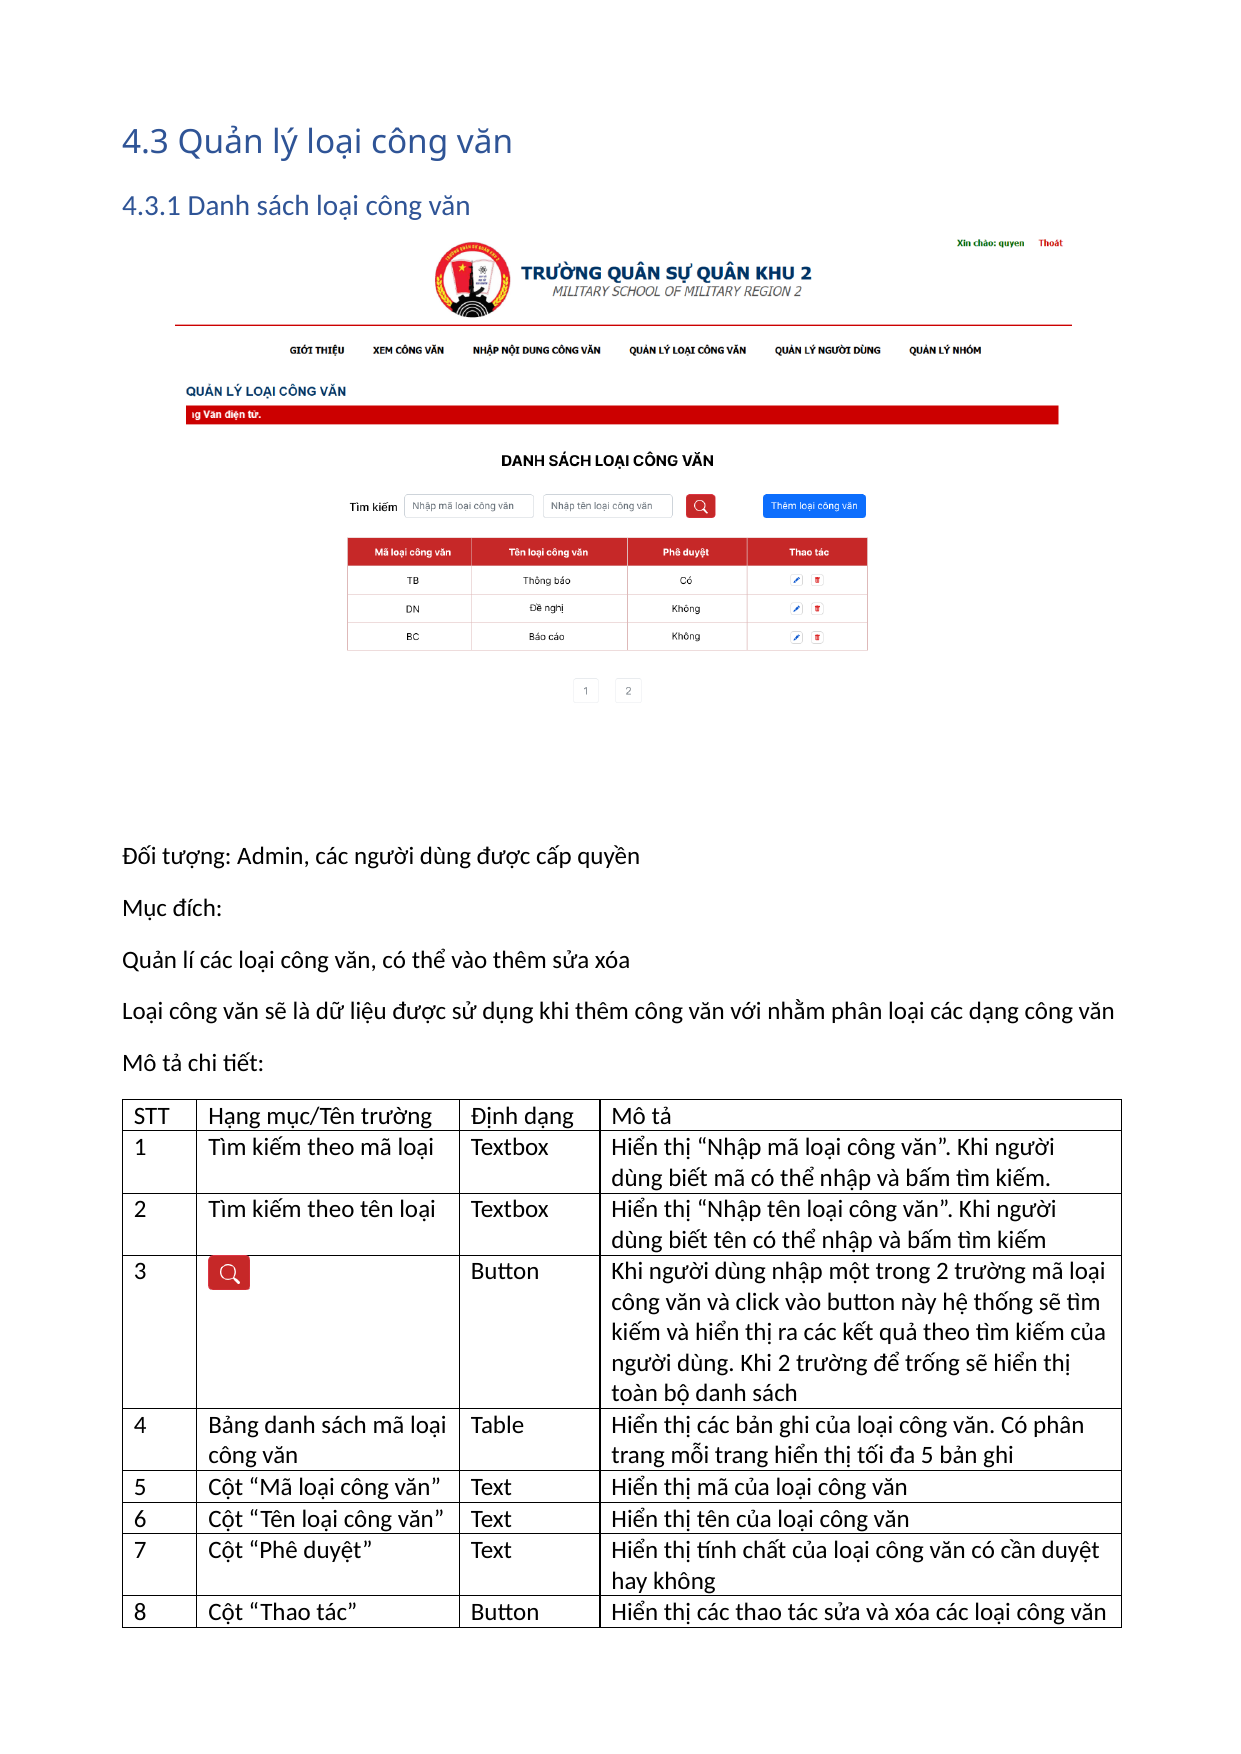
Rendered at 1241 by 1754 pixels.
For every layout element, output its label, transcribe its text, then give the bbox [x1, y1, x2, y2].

table_cell Table [460, 1409, 599, 1470]
table_cell Khi người dùng nhập một trong 2 trường mã loại công văn và click vào button này hệ thống sẽ tìm kiếm và hiển thị ra các kết quả theo tìm kiếm của người dùng. Khi 2 trường để trống sẽ hiển thị toàn bộ danh sách [601, 1256, 1121, 1408]
table_header Mô tả [601, 1100, 1121, 1130]
table_cell 7 [123, 1534, 196, 1595]
table_cell Hiển thị “Nhập tên loại công văn”. Khi người dùng biết tên có thể nhập và bấm tìm kiếm [601, 1194, 1121, 1254]
table_cell Hiển thị các thao tác sửa và xóa các loại công văn [601, 1596, 1121, 1627]
table_cell Textbox [460, 1131, 599, 1192]
table_cell Hiển thị các bản ghi của loại công văn. Có phân trang mỗi trang hiển thị tối đa 5 bản ghi [601, 1409, 1121, 1470]
table_cell Tìm kiếm theo tên loại [197, 1194, 459, 1254]
table_cell Hiển thị “Nhập mã loại công văn”. Khi người dùng biết mã có thể nhập và bấm tìm kiếm. [601, 1131, 1121, 1192]
table_header Hạng mục/Tên trường [197, 1100, 459, 1130]
table_cell Cột “Mã loại công văn” [197, 1471, 459, 1502]
table_cell Cột “Tên loại công văn” [197, 1503, 459, 1533]
subtitle 4.3.1 Danh sách loại công văn [122, 187, 1122, 223]
table_cell Text [460, 1503, 599, 1533]
table_cell 3 [123, 1256, 196, 1408]
text Mô tả chi tiết: [122, 1047, 1122, 1078]
table_cell Bảng danh sách mã loại công văn [197, 1409, 459, 1470]
table_cell 1 [123, 1131, 196, 1192]
subtitle 4.3 Quản lý loại công văn [122, 118, 1122, 163]
table_header STT [123, 1100, 196, 1130]
table_cell Cột “Thao tác” [197, 1596, 459, 1627]
table_header Định dạng [460, 1100, 599, 1130]
table_cell Hiển thị mã của loại công văn [601, 1471, 1121, 1502]
table_cell Text [460, 1534, 599, 1595]
table_cell 5 [123, 1471, 196, 1502]
table_cell Hiển thị tên của loại công văn [601, 1503, 1121, 1533]
text Loại công văn sẽ là dữ liệu được sử dụng khi thêm công văn với nhằm phân loại các dạng công văn [122, 995, 1122, 1026]
table_cell 6 [123, 1503, 196, 1533]
picture [208, 1255, 250, 1290]
text Mục đích: [122, 892, 1122, 923]
table_cell Tìm kiếm theo mã loại [197, 1131, 459, 1192]
table_cell Button [460, 1256, 599, 1408]
text Đối tượng: Admin, các người dùng được cấp quyền [122, 840, 1122, 871]
table_cell Textbox [460, 1194, 599, 1254]
table_cell Cột “Phê duyệt” [197, 1534, 459, 1595]
table_cell 4 [123, 1409, 196, 1470]
text Quản lí các loại công văn, có thể vào thêm sửa xóa [122, 944, 1122, 974]
table_cell 2 [123, 1194, 196, 1254]
table_cell Text [460, 1471, 599, 1502]
table_cell Hiển thị tính chất của loại công văn có cần duyệt hay không [601, 1534, 1121, 1595]
picture [172, 236, 1072, 820]
table_cell 8 [123, 1596, 196, 1627]
table_cell Button [460, 1596, 599, 1627]
table_cell [197, 1256, 459, 1408]
